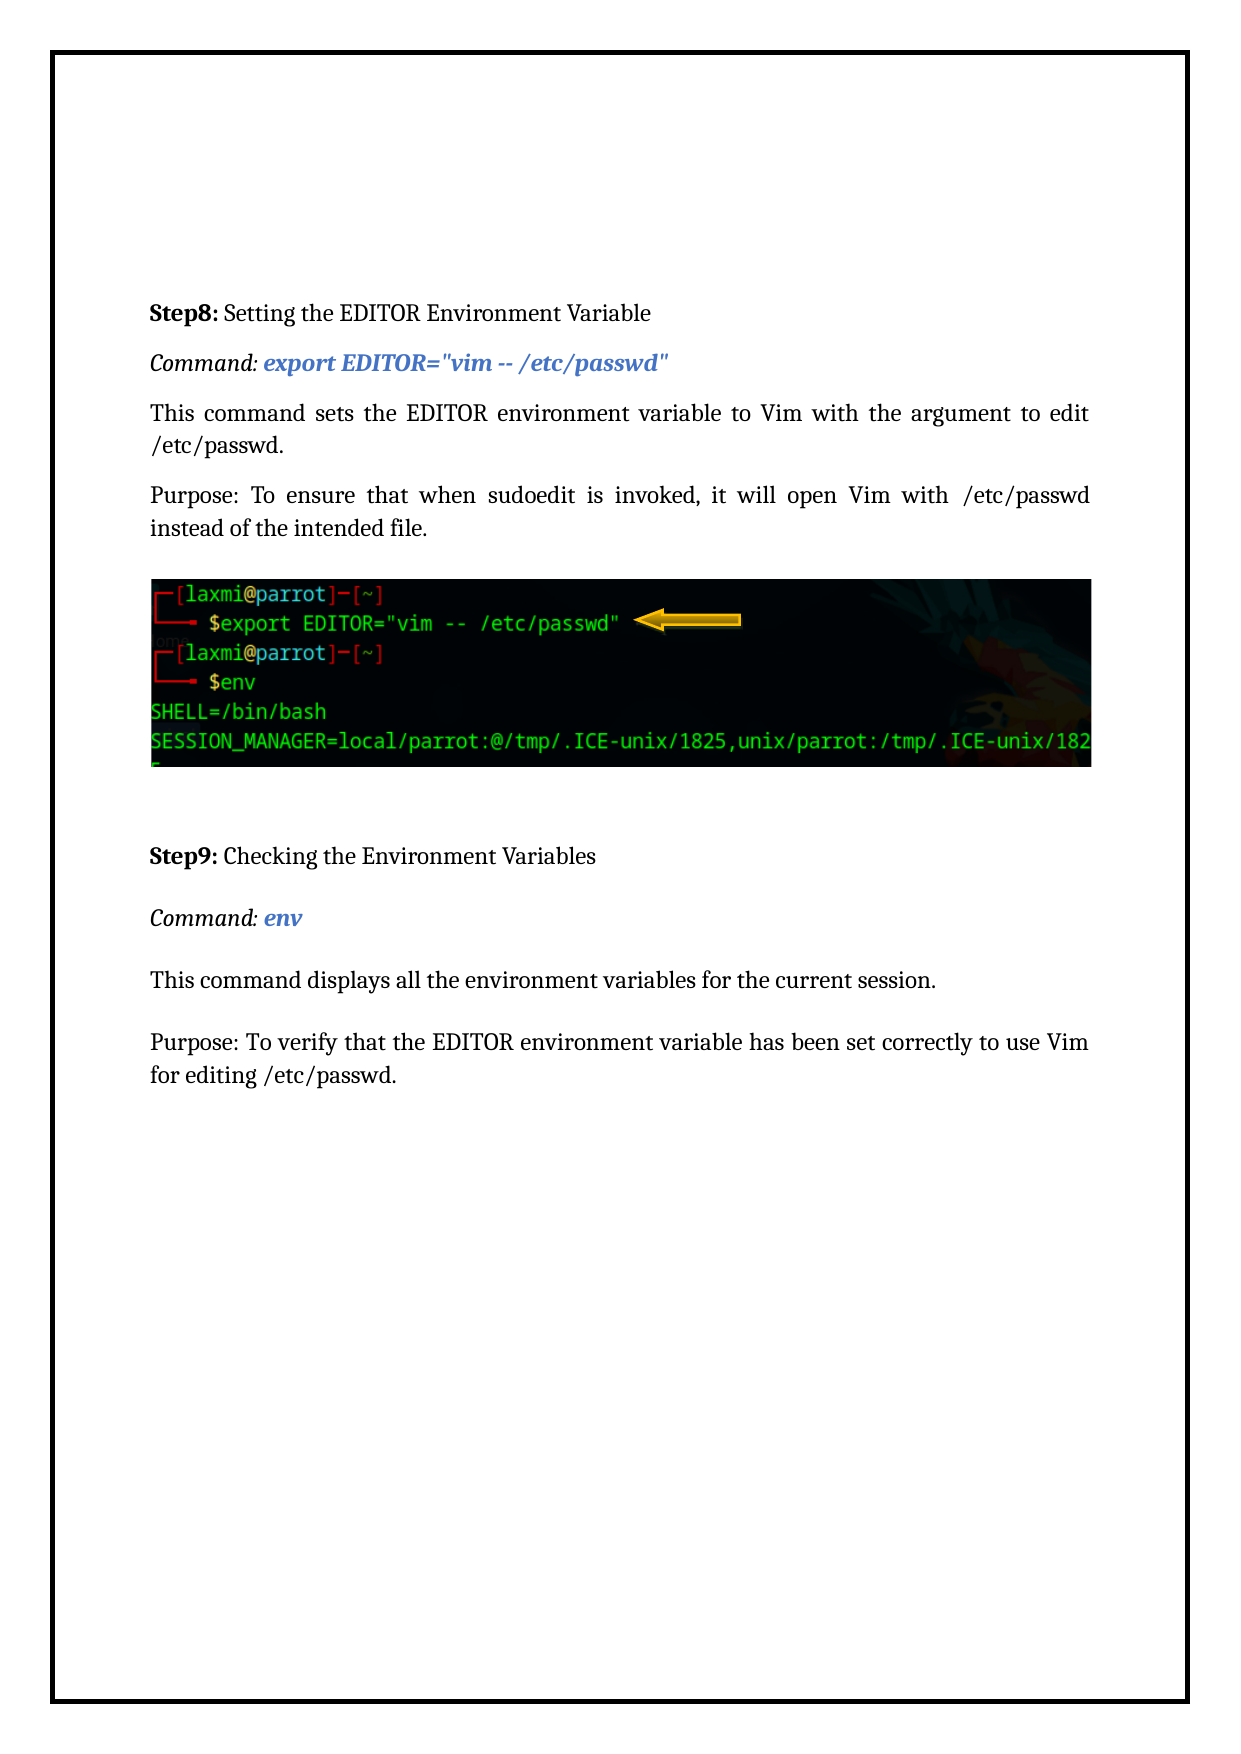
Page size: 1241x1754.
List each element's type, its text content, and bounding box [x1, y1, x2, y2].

text Purpose: To verify that the EDITOR environment variable has been set correctly to use Vim for editing /etc/passwd. [150, 1028, 1090, 1090]
text This command displays all the environment variables for the current session. [150, 966, 1090, 995]
text Command: env [150, 904, 1090, 933]
text Command: export EDITOR="vim -- /etc/passwd" [150, 349, 1090, 377]
text Step8: Setting the EDITOR Environment Variable [150, 299, 1090, 328]
picture [151, 579, 1092, 767]
text Step9: Checking the Environment Variables [150, 842, 1090, 870]
text This command sets the EDITOR environment variable to Vim with the argument to edit /etc/passwd. [150, 398, 1090, 460]
text Purpose: To ensure that when sudoedit is invoked, it will open Vim with /etc/passwd instead of the intended file. [150, 481, 1090, 543]
